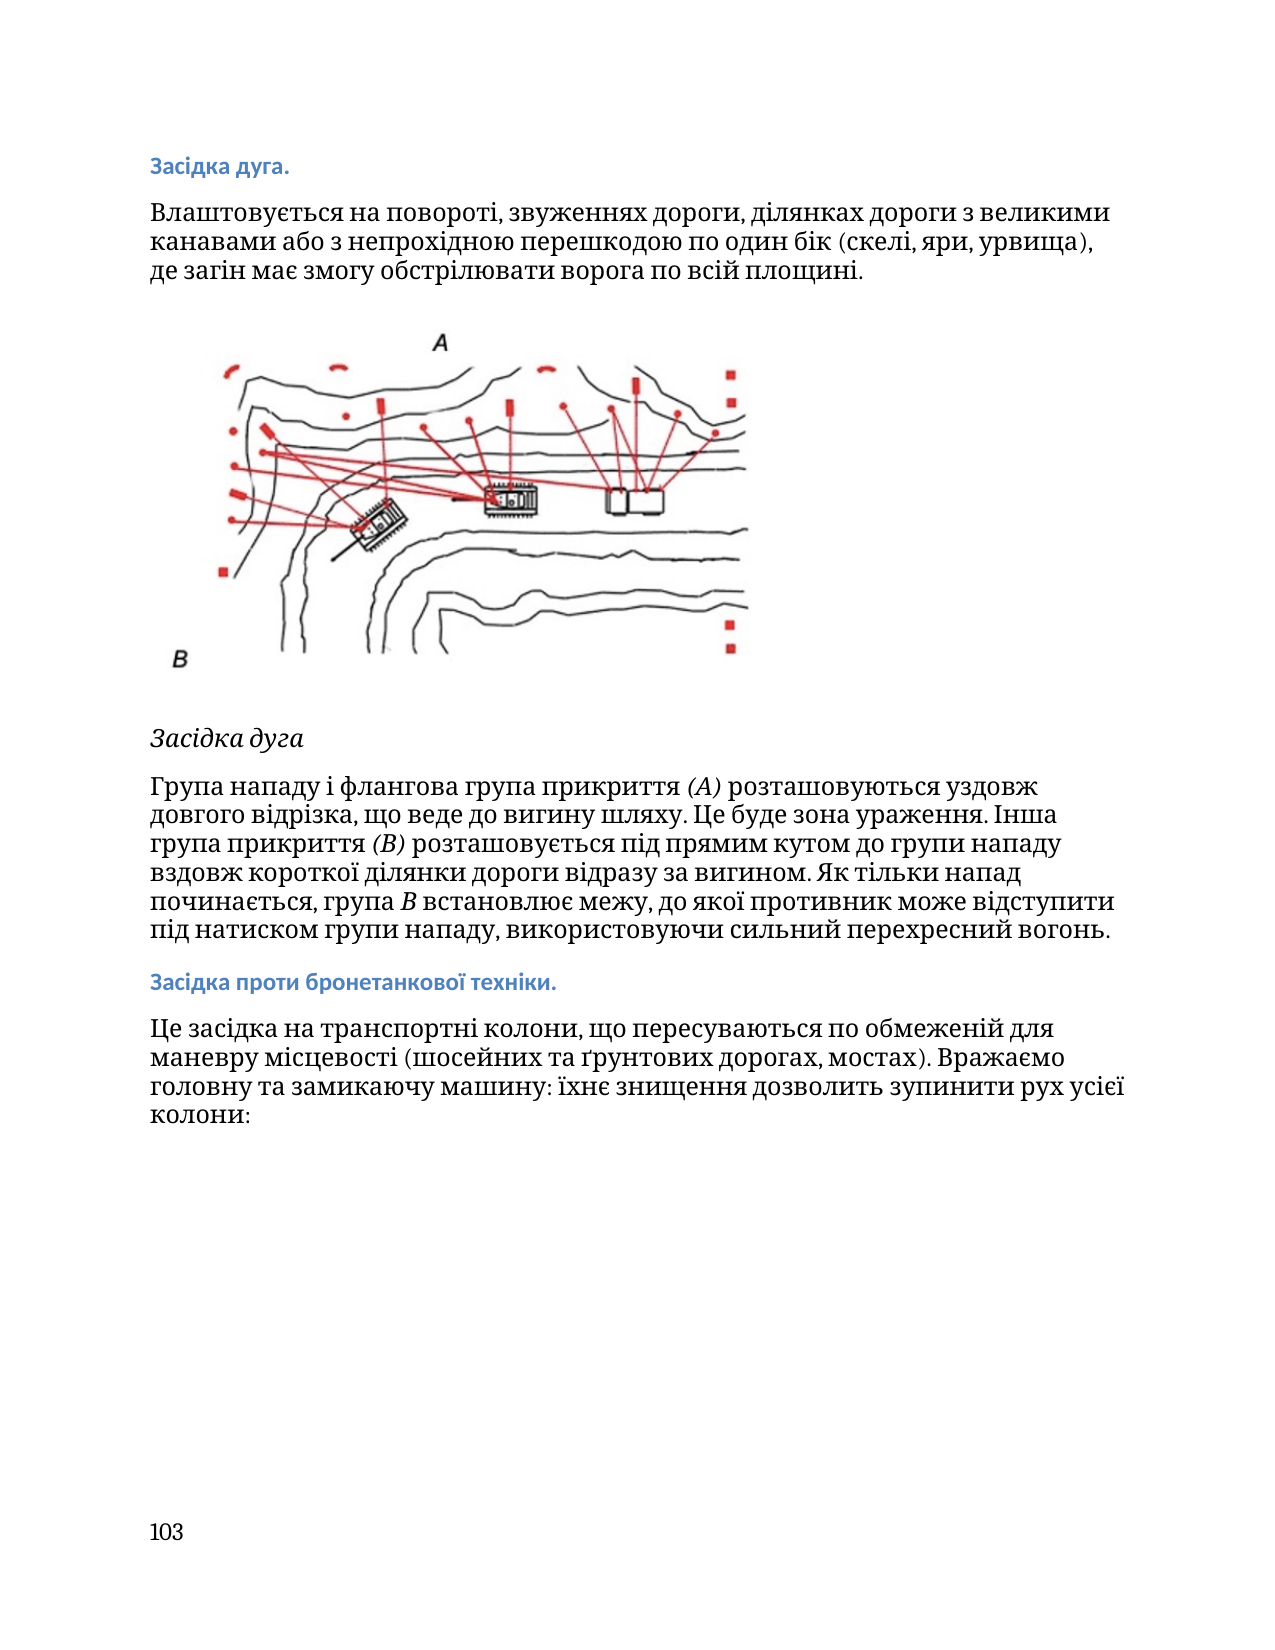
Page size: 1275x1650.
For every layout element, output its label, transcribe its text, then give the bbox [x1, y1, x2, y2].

picture [150, 304, 790, 705]
text Група нападу і флангова група прикриття (А) розташовуються уздовж довгого відрізка, що веде до вигину шляху. Це буде зона ураження. Інша група прикриття (В) розташовується під прямим кутом до групи нападу вздовж короткої ділянки дороги відразу за вигином. Як тільки напад починається, група В встановлює межу, до якої противник може відступити під натиском групи нападу, використовуючи сильний перехресний вогонь. [150, 773, 1125, 945]
subtitle Засідка дуга. [150, 150, 1125, 181]
text Це засідка на транспортні колони, що пересуваються по обмеженій для маневру місцевості (шосейних та ґрунтових дорогах, мостах). Вражаємо головну та замикаючу машину: їхнє знищення дозволить зупинити рух усієї колони: [150, 1015, 1125, 1130]
subtitle Засідка проти бронетанкової техніки. [150, 966, 1125, 996]
text Влаштовується на повороті, звуженнях дороги, ділянках дороги з великими канавами або з непрохідною перешкодою по один бік (скелі, яри, урвища), де загін має змогу обстрілювати ворога по всій площині. [150, 199, 1125, 286]
text Засідка дуга [150, 725, 1125, 754]
